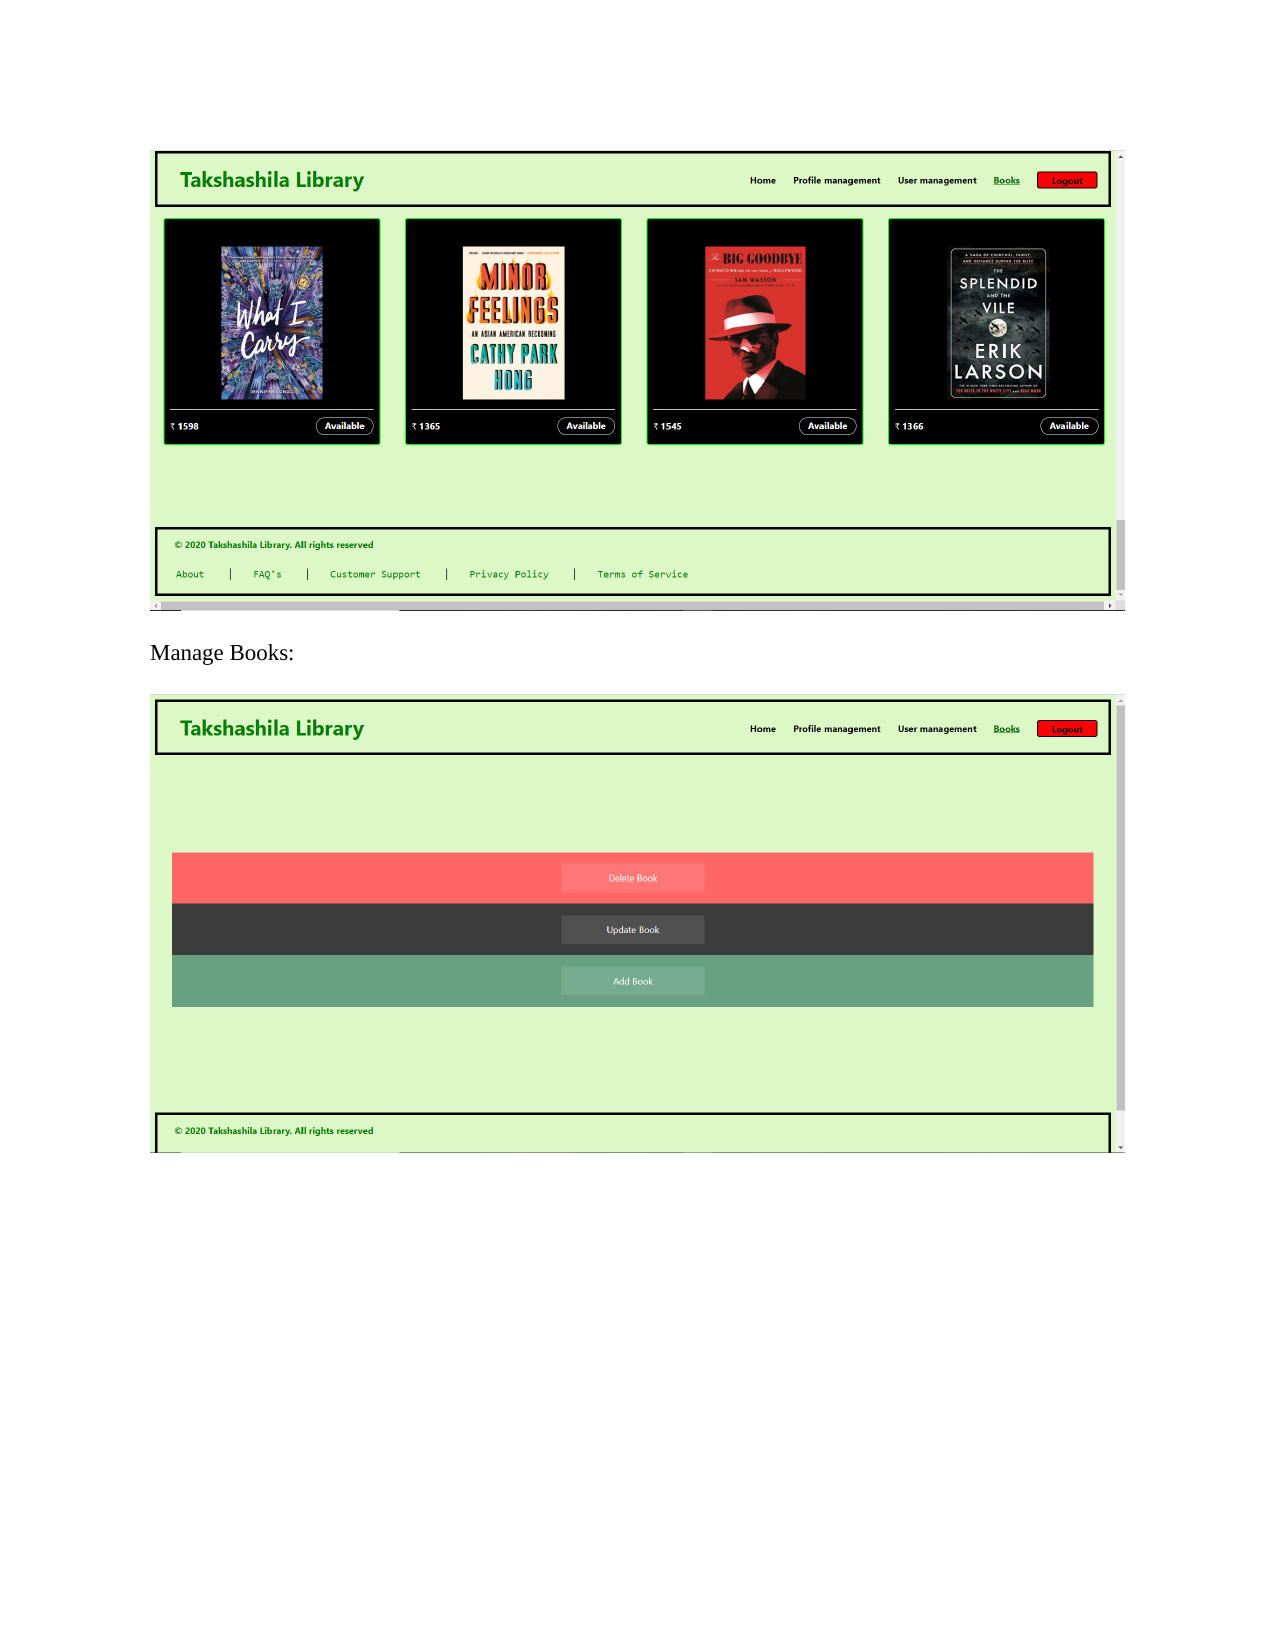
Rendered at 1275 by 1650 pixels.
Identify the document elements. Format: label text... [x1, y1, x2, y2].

picture [150, 694, 1125, 1153]
picture [150, 150, 1125, 611]
text Manage Books: [150, 639, 1125, 666]
